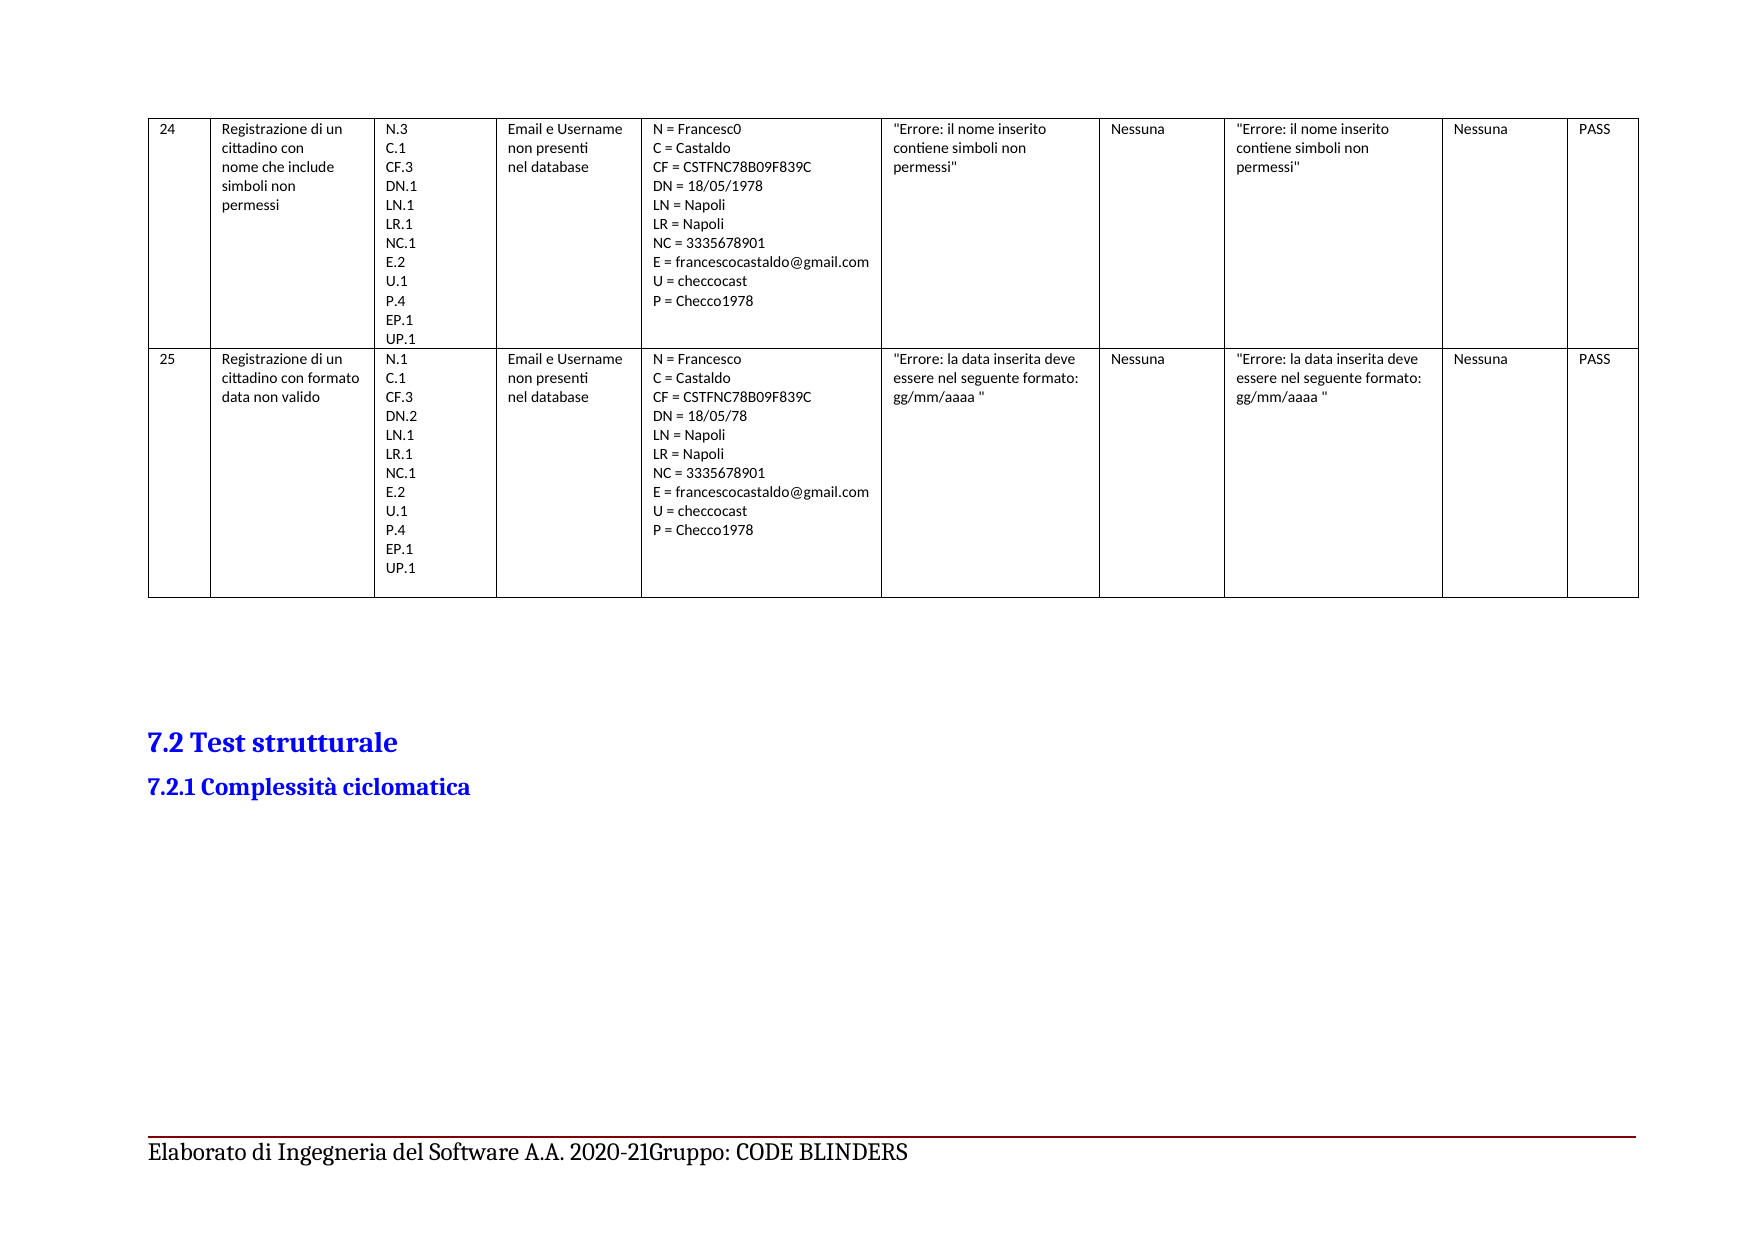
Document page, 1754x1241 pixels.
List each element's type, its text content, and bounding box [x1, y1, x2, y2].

subtitle Test strutturale [148, 726, 1636, 760]
table_cell N.3 C.1 CF.3 DN.1 LN.1 LR.1 NC.1 E.2 U.1 P.4 EP.1 UP.1 [375, 119, 496, 348]
table_cell PASS [1568, 119, 1638, 348]
table_cell Registrazione di un cittadino con nome che include simboli non permessi [211, 119, 374, 348]
table_cell Nessuna [1443, 349, 1567, 597]
table_cell N = Francesc0 C = Castaldo CF = CSTFNC78B09F839C DN = 18/05/1978 LN = Napoli LR = Napoli NC = 3335678901 E = francescocastaldo@gmail.com U = checcocast P = Checco1978 [642, 119, 881, 348]
subtitle 7.2.1 Complessità ciclomatica [148, 772, 1636, 801]
table_cell "Errore: la data inserita deve essere nel seguente formato: gg/mm/aaaa " [1225, 349, 1442, 597]
table_cell Registrazione di un cittadino con formato data non valido [211, 349, 374, 597]
table_cell Nessuna [1100, 119, 1224, 348]
table_cell N.1 C.1 CF.3 DN.2 LN.1 LR.1 NC.1 E.2 U.1 P.4 EP.1 UP.1 [375, 349, 496, 597]
table_cell 24 [149, 119, 210, 348]
table_cell "Errore: il nome inserito contiene simboli non permessi" [882, 119, 1099, 348]
table_cell N = Francesco C = Castaldo CF = CSTFNC78B09F839C DN = 18/05/78 LN = Napoli LR = Napoli NC = 3335678901 E = francescocastaldo@gmail.com U = checcocast P = Checco1978 [642, 349, 881, 597]
table_cell PASS [1568, 349, 1638, 597]
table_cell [497, 119, 641, 348]
table_cell Email e Username non presenti nel database [497, 349, 641, 597]
table_cell "Errore: la data inserita deve essere nel seguente formato: gg/mm/aaaa " [882, 349, 1099, 597]
table_cell "Errore: il nome inserito contiene simboli non permessi" [1225, 119, 1442, 348]
table_cell Nessuna [1100, 349, 1224, 597]
table_cell 25 [149, 349, 210, 597]
table_cell Nessuna [1443, 119, 1567, 348]
